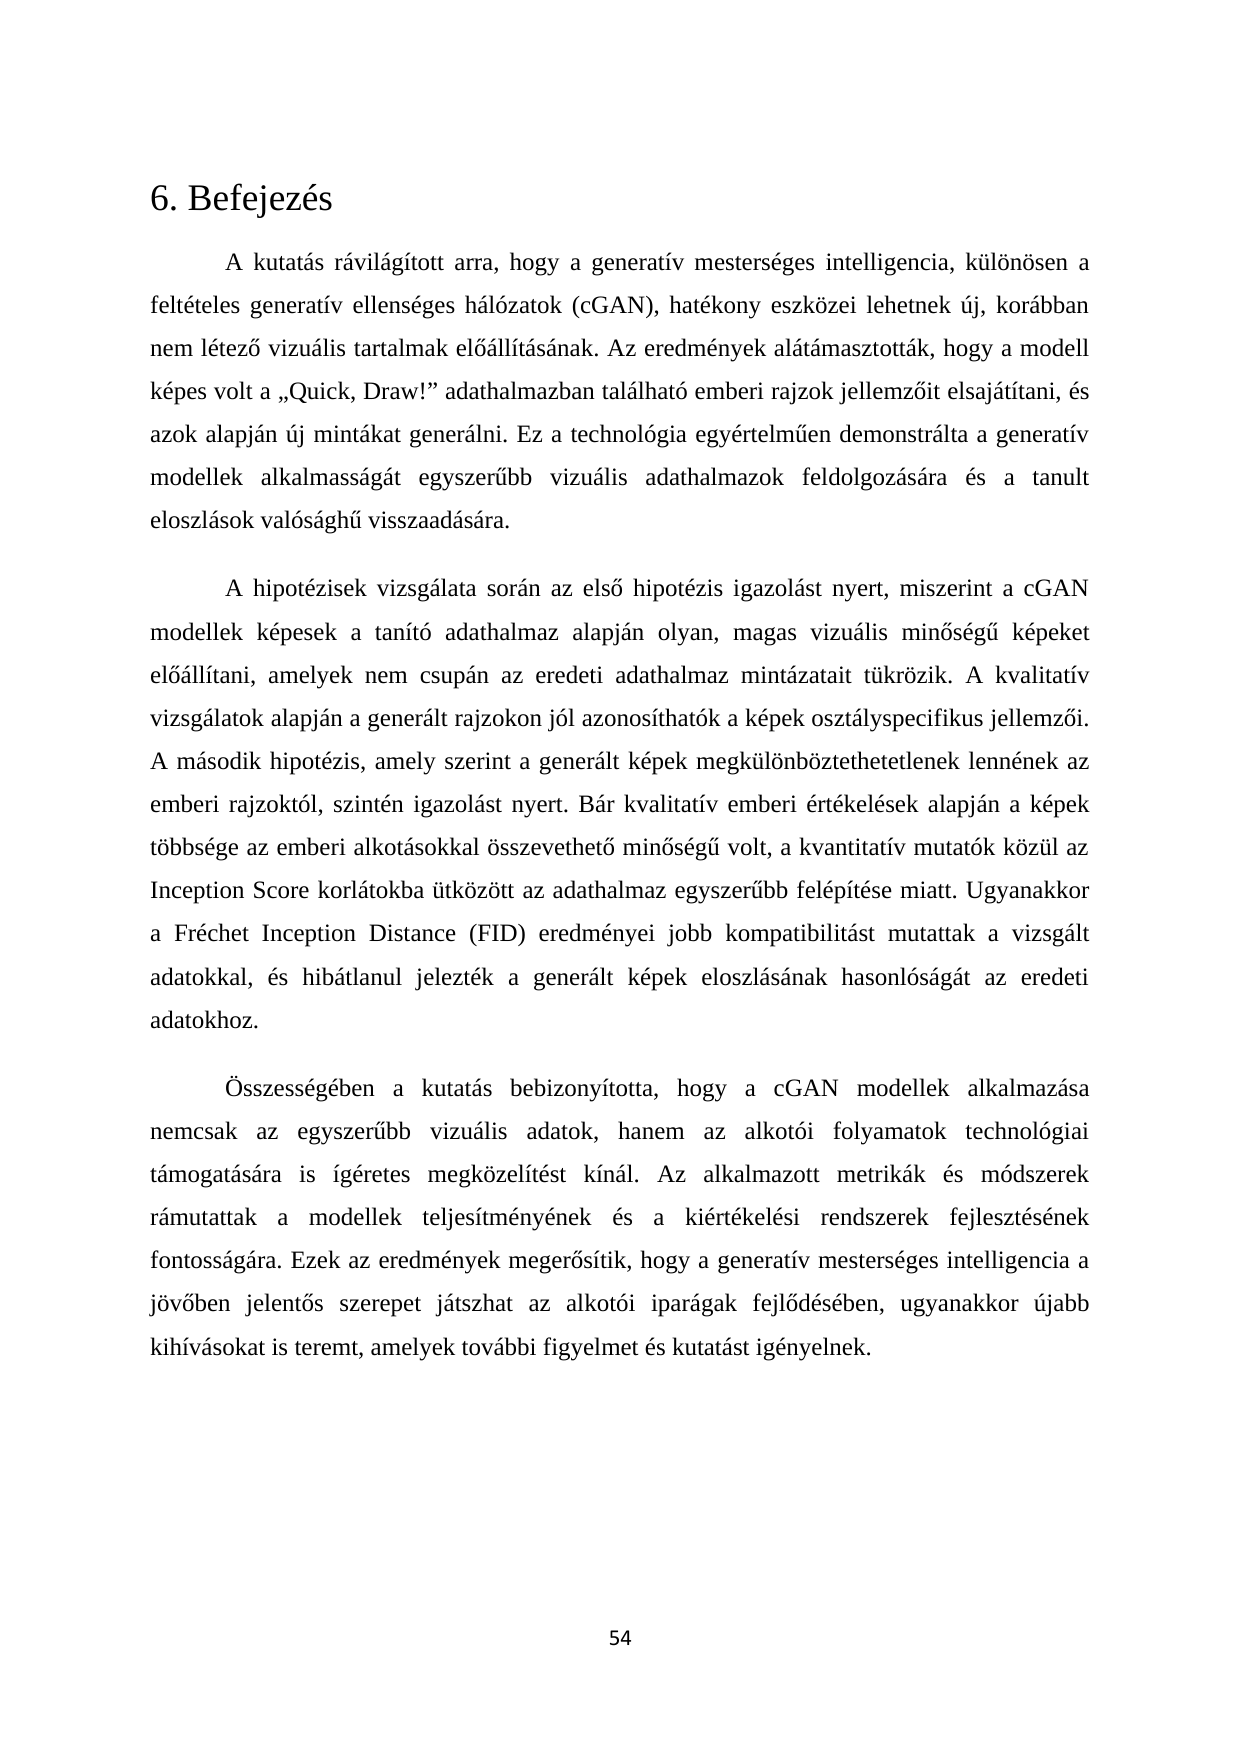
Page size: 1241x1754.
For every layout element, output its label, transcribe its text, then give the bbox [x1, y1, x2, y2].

text A kutatás rávilágított arra, hogy a generatív mesterséges intelligencia, különösen a feltételes generatív ellenséges hálózatok (cGAN), hatékony eszközei lehetnek új, korábban nem létező vizuális tartalmak előállításának. Az eredmények alátámasztották, hogy a modell képes volt a „Quick, Draw!” adathalmazban található emberi rajzok jellemzőit elsajátítani, és azok alapján új mintákat generálni. Ez a technológia egyértelműen demonstrálta a generatív modellek alkalmasságát egyszerűbb vizuális adathalmazok feldolgozására és a tanult eloszlások valósághű visszaadására. [150, 247, 1090, 534]
subtitle 6. Befejezés [150, 175, 1090, 218]
text Összességében a kutatás bebizonyította, hogy a cGAN modellek alkalmazása nemcsak az egyszerűbb vizuális adatok, hanem az alkotói folyamatok technológiai támogatására is ígéretes megközelítést kínál. Az alkalmazott metrikák és módszerek rámutattak a modellek teljesítményének és a kiértékelési rendszerek fejlesztésének fontosságára. Ezek az eredmények megerősítik, hogy a generatív mesterséges intelligencia a jövőben jelentős szerepet játszhat az alkotói iparágak fejlődésében, ugyanakkor újabb kihívásokat is teremt, amelyek további figyelmet és kutatást igényelnek. [150, 1073, 1090, 1360]
text A hipotézisek vizsgálata során az első hipotézis igazolást nyert, miszerint a cGAN modellek képesek a tanító adathalmaz alapján olyan, magas vizuális minőségű képeket előállítani, amelyek nem csupán az eredeti adathalmaz mintázatait tükrözik. A kvalitatív vizsgálatok alapján a generált rajzokon jól azonosíthatók a képek osztályspecifikus jellemzői. A második hipotézis, amely szerint a generált képek megkülönböztethetetlenek lennének az emberi rajzoktól, szintén igazolást nyert. Bár kvalitatív emberi értékelések alapján a képek többsége az emberi alkotásokkal összevethető minőségű volt, a kvantitatív mutatók közül az Inception Score korlátokba ütközött az adathalmaz egyszerűbb felépítése miatt. Ugyanakkor a Fréchet Inception Distance (FID) eredményei jobb kompatibilitást mutattak a vizsgált adatokkal, és hibátlanul jelezték a generált képek eloszlásának hasonlóságát az eredeti adatokhoz. [150, 573, 1090, 1033]
